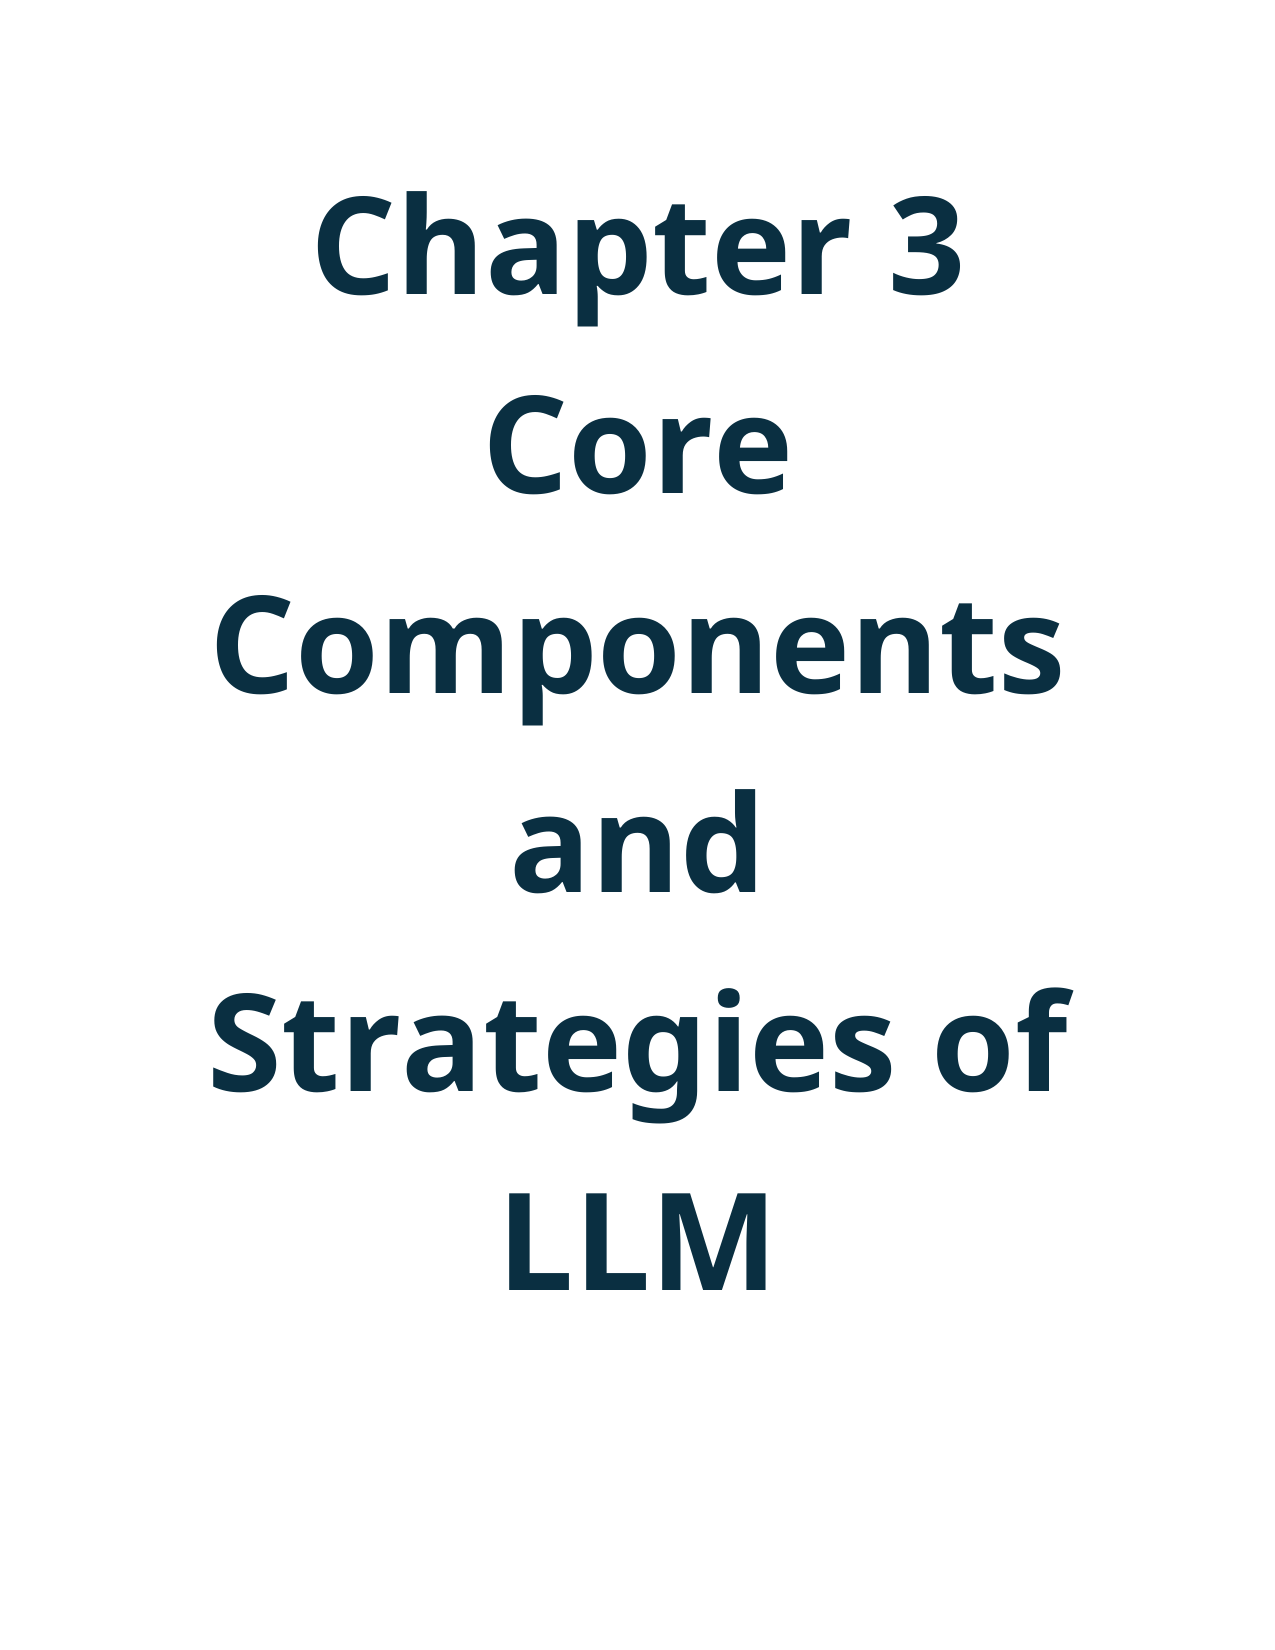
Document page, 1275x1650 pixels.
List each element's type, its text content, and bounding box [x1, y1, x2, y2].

title Chapter 3 Core Components and Strategies of LLM [187, 150, 1087, 1330]
